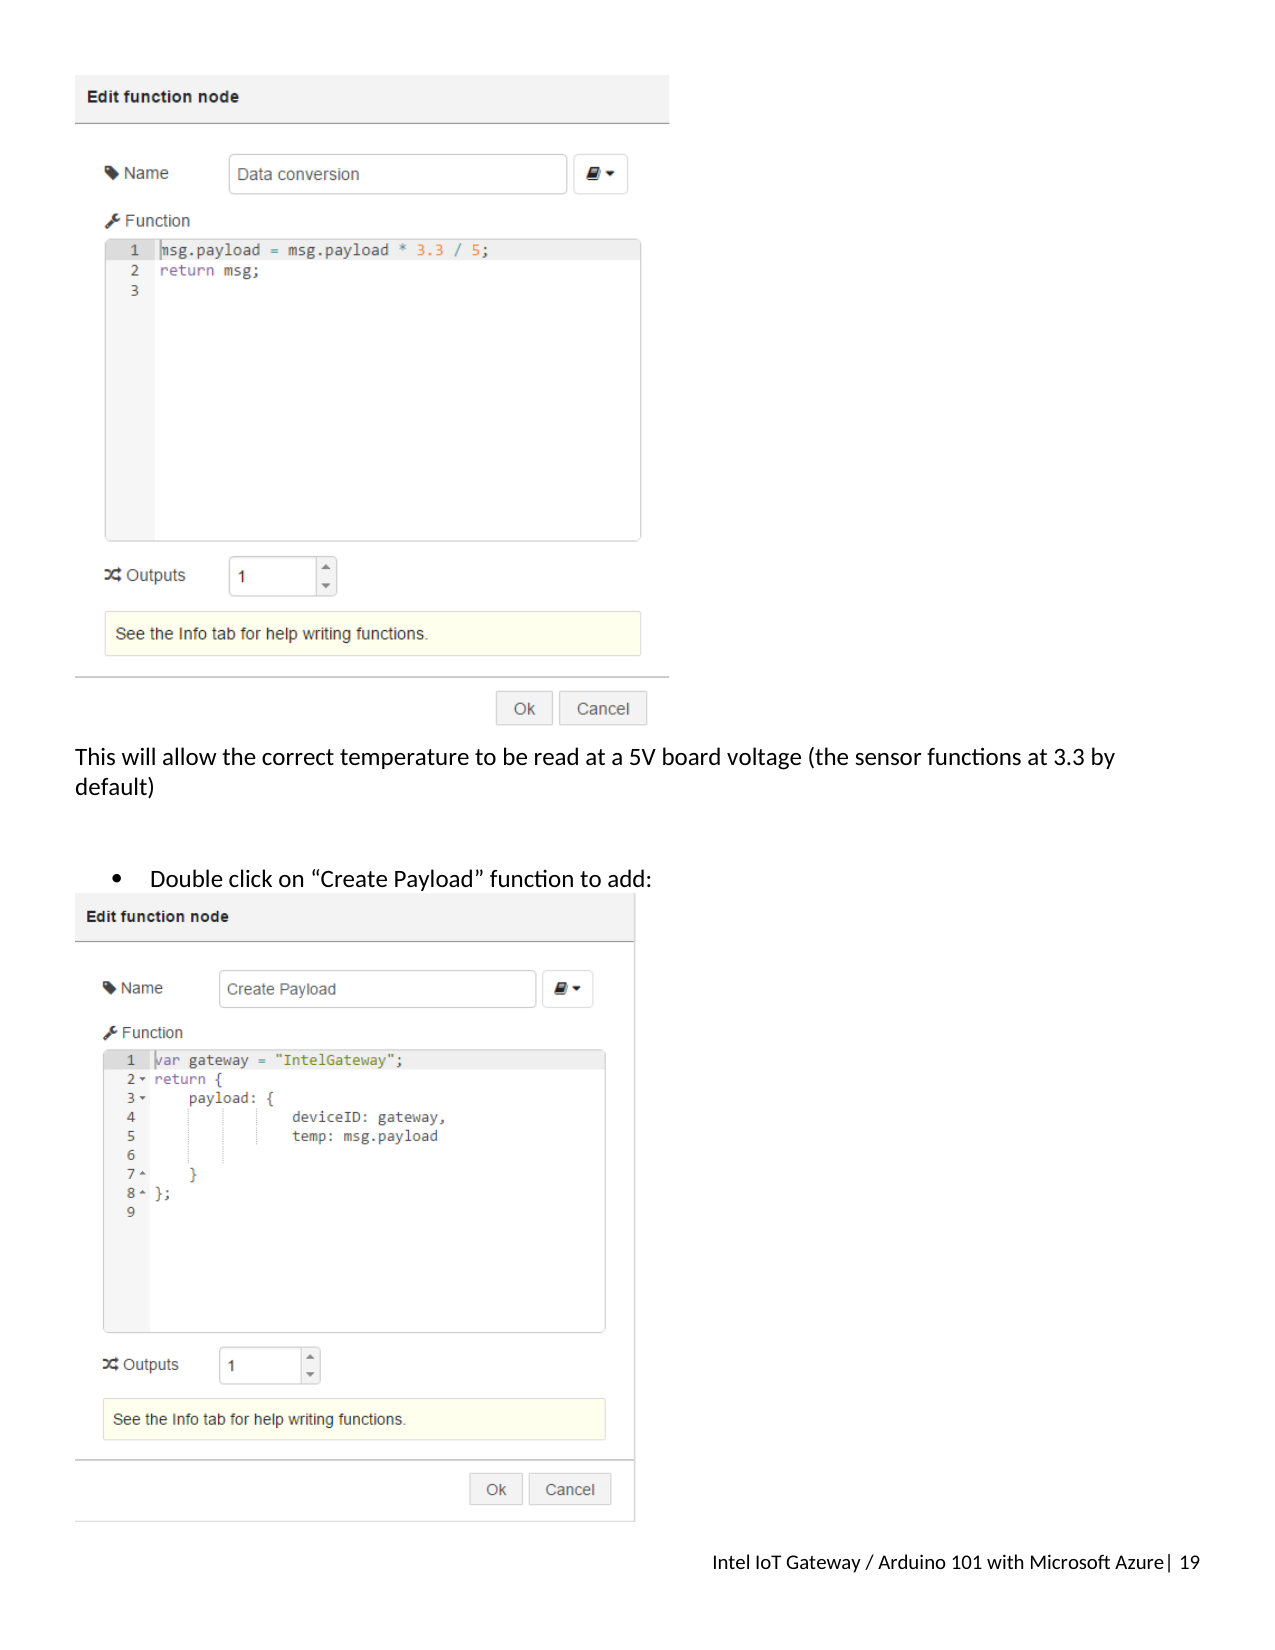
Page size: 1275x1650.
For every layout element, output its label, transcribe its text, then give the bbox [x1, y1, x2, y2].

list Double click on “Create Payload” function to add: [112, 863, 1200, 893]
picture [75, 893, 636, 1522]
picture [75, 75, 670, 741]
text This will allow the correct temperature to be read at a 5V board voltage (the sensor functions at 3.3 by default) [75, 741, 1200, 802]
